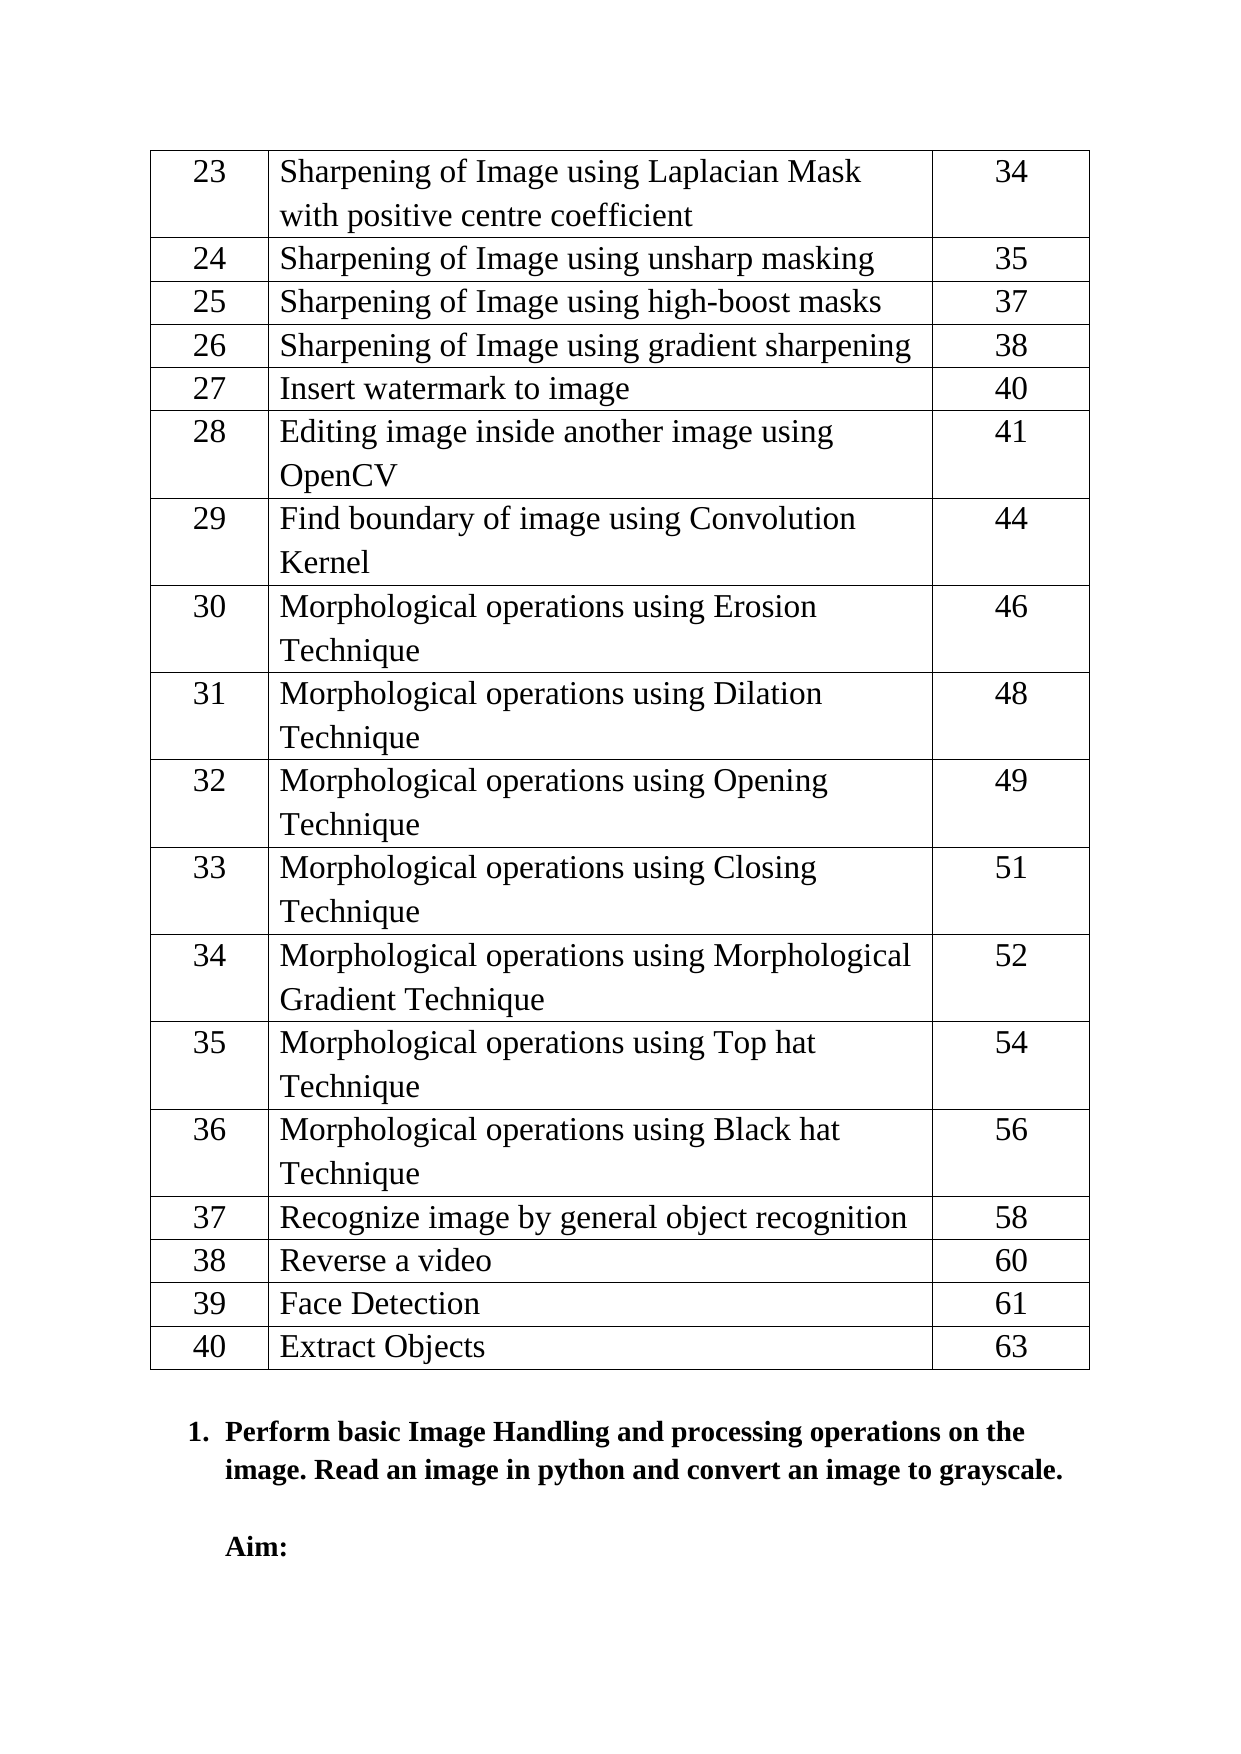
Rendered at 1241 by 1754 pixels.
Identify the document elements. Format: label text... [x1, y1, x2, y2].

table_cell 27 [151, 368, 268, 410]
table_cell Extract Objects [269, 1327, 932, 1369]
table_cell 33 [151, 848, 268, 934]
table_cell Face Detection [269, 1283, 932, 1326]
table_cell 36 [151, 1110, 268, 1196]
table_cell Recognize image by general object recognition [269, 1197, 932, 1239]
table_cell 38 [933, 325, 1089, 367]
table_cell 44 [933, 499, 1089, 585]
table_cell 25 [151, 282, 268, 324]
table_cell Morphological operations using Morphological Gradient Technique [269, 935, 932, 1021]
table_cell 37 [151, 1197, 268, 1239]
table_cell Morphological operations using Opening Technique [269, 760, 932, 847]
table_cell 54 [933, 1022, 1089, 1108]
table_cell 29 [151, 499, 268, 585]
table_cell 40 [933, 368, 1089, 410]
table_cell Morphological operations using Top hat Technique [269, 1022, 932, 1108]
table_cell 23 [151, 151, 268, 237]
table_cell 34 [151, 935, 268, 1021]
table_cell Morphological operations using Closing Technique [269, 848, 932, 934]
table_cell Sharpening of Image using unsharp masking [269, 238, 932, 281]
table_cell 38 [151, 1240, 268, 1282]
table_cell 34 [933, 151, 1089, 237]
table_cell 41 [933, 411, 1089, 497]
table_cell 48 [933, 673, 1089, 759]
table_cell 52 [933, 935, 1089, 1021]
table_cell 61 [933, 1283, 1089, 1326]
table_cell 49 [933, 760, 1089, 847]
table_cell 28 [151, 411, 268, 497]
table_cell 24 [151, 238, 268, 281]
table_cell Reverse a video [269, 1240, 932, 1282]
table_cell 58 [933, 1197, 1089, 1239]
table_cell Insert watermark to image [269, 368, 932, 410]
table_cell Sharpening of Image using Laplacian Mask with positive centre coefficient [269, 151, 932, 237]
table_cell 60 [933, 1240, 1089, 1282]
table_cell Find boundary of image using Convolution Kernel [269, 499, 932, 585]
table_cell Morphological operations using Dilation Technique [269, 673, 932, 759]
table_cell 51 [933, 848, 1089, 934]
table_cell 35 [933, 238, 1089, 281]
table_cell 30 [151, 586, 268, 672]
table_cell 31 [151, 673, 268, 759]
table_cell 39 [151, 1283, 268, 1326]
table_cell Morphological operations using Black hat Technique [269, 1110, 932, 1196]
table_cell 40 [151, 1327, 268, 1369]
table_cell 37 [933, 282, 1089, 324]
list Perform basic Image Handling and processing operations on the image. Read an image in python and convert an image to grayscale. [187, 1414, 1090, 1486]
table_cell Sharpening of Image using high-boost masks [269, 282, 932, 324]
table_cell Editing image inside another image using OpenCV [269, 411, 932, 497]
table_cell 32 [151, 760, 268, 847]
table_cell 26 [151, 325, 268, 367]
table_cell Morphological operations using Erosion Technique [269, 586, 932, 672]
table_cell 63 [933, 1327, 1089, 1369]
table_cell 35 [151, 1022, 268, 1108]
table_cell Sharpening of Image using gradient sharpening [269, 325, 932, 367]
table_cell 46 [933, 586, 1089, 672]
table_cell 56 [933, 1110, 1089, 1196]
list Aim: [225, 1529, 1090, 1563]
